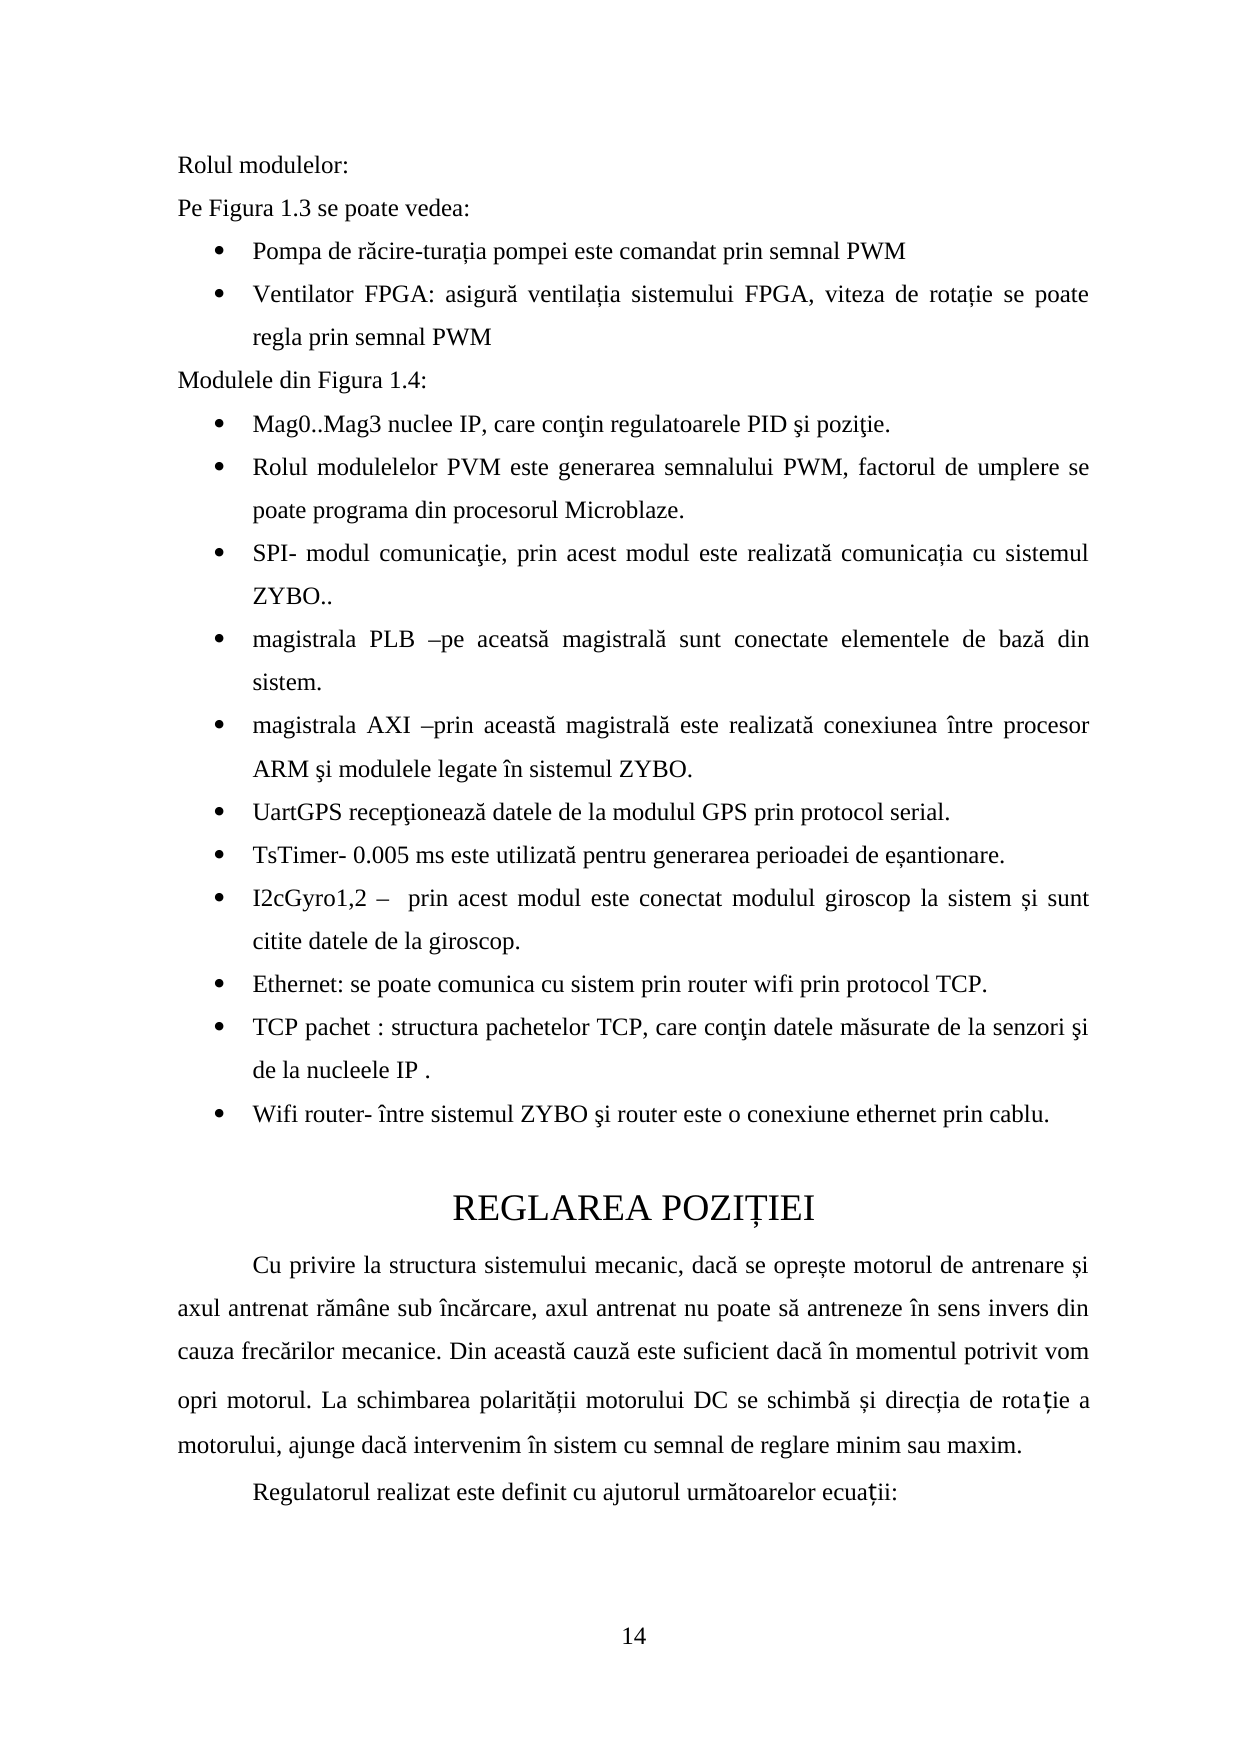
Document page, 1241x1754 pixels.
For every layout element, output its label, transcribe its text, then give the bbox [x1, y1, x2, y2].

list TCP pachet : structura pachetelor TCP, care conţin datele măsurate de la senzori şi de la nucleele IP . [215, 1012, 1090, 1084]
list UartGPS recepţionează datele de la modulul GPS prin protocol serial. [215, 797, 1090, 826]
list SPI- modul comunicaţie, prin acest modul este realizată comunicația cu sistemul ZYBO.. [215, 538, 1090, 610]
list Ventilator FPGA: asigură ventilația sistemului FPGA, viteza de rotație se poate regla prin semnal PWM [215, 279, 1090, 351]
list Pompa de răcire-turația pompei este comandat prin semnal PWM [215, 236, 1090, 265]
text Rolul modulelor: [177, 150, 1090, 179]
list Mag0..Mag3 nuclee IP, care conţin regulatoarele PID şi poziţie. [215, 409, 1090, 437]
list Wifi router- între sistemul ZYBO şi router este o conexiune ethernet prin cablu. [215, 1099, 1090, 1127]
text Regulatorul realizat este definit cu ajutorul următoarelor ecuații: [177, 1473, 1090, 1507]
text REGLAREA POZIȚIEI [177, 1185, 1090, 1228]
list magistrala AXI –prin această magistrală este realizată conexiunea între procesor ARM şi modulele legate în sistemul ZYBO. [215, 711, 1090, 782]
list Rolul modulelelor PVM este generarea semnalului PWM, factorul de umplere se poate programa din procesorul Microblaze. [215, 452, 1090, 524]
list Ethernet: se poate comunica cu sistem prin router wifi prin protocol TCP. [215, 969, 1090, 998]
text Pe Figura 1.3 se poate vedea: [177, 193, 1090, 222]
list magistrala PLB –pe aceatsă magistrală sunt conectate elementele de bază din sistem. [215, 624, 1090, 696]
text Modulele din Figura 1.4: [177, 366, 1090, 394]
list TsTimer- 0.005 ms este utilizată pentru generarea perioadei de eșantionare. [215, 840, 1090, 869]
text Cu privire la structura sistemului mecanic, dacă se oprește motorul de antrenare și axul antrenat rămâne sub încărcare, axul antrenat nu poate să antreneze în sens invers din cauza frecărilor mecanice. Din această cauză este suficient dacă în momentul potrivit vom opri motorul. La schimbarea polarității motorului DC se schimbă și direcția de rotație a motorului, ajunge dacă intervenim în sistem cu semnal de reglare minim sau maxim. [177, 1250, 1090, 1459]
list I2cGyro1,2 – prin acest modul este conectat modulul giroscop la sistem și sunt citite datele de la giroscop. [215, 883, 1090, 955]
